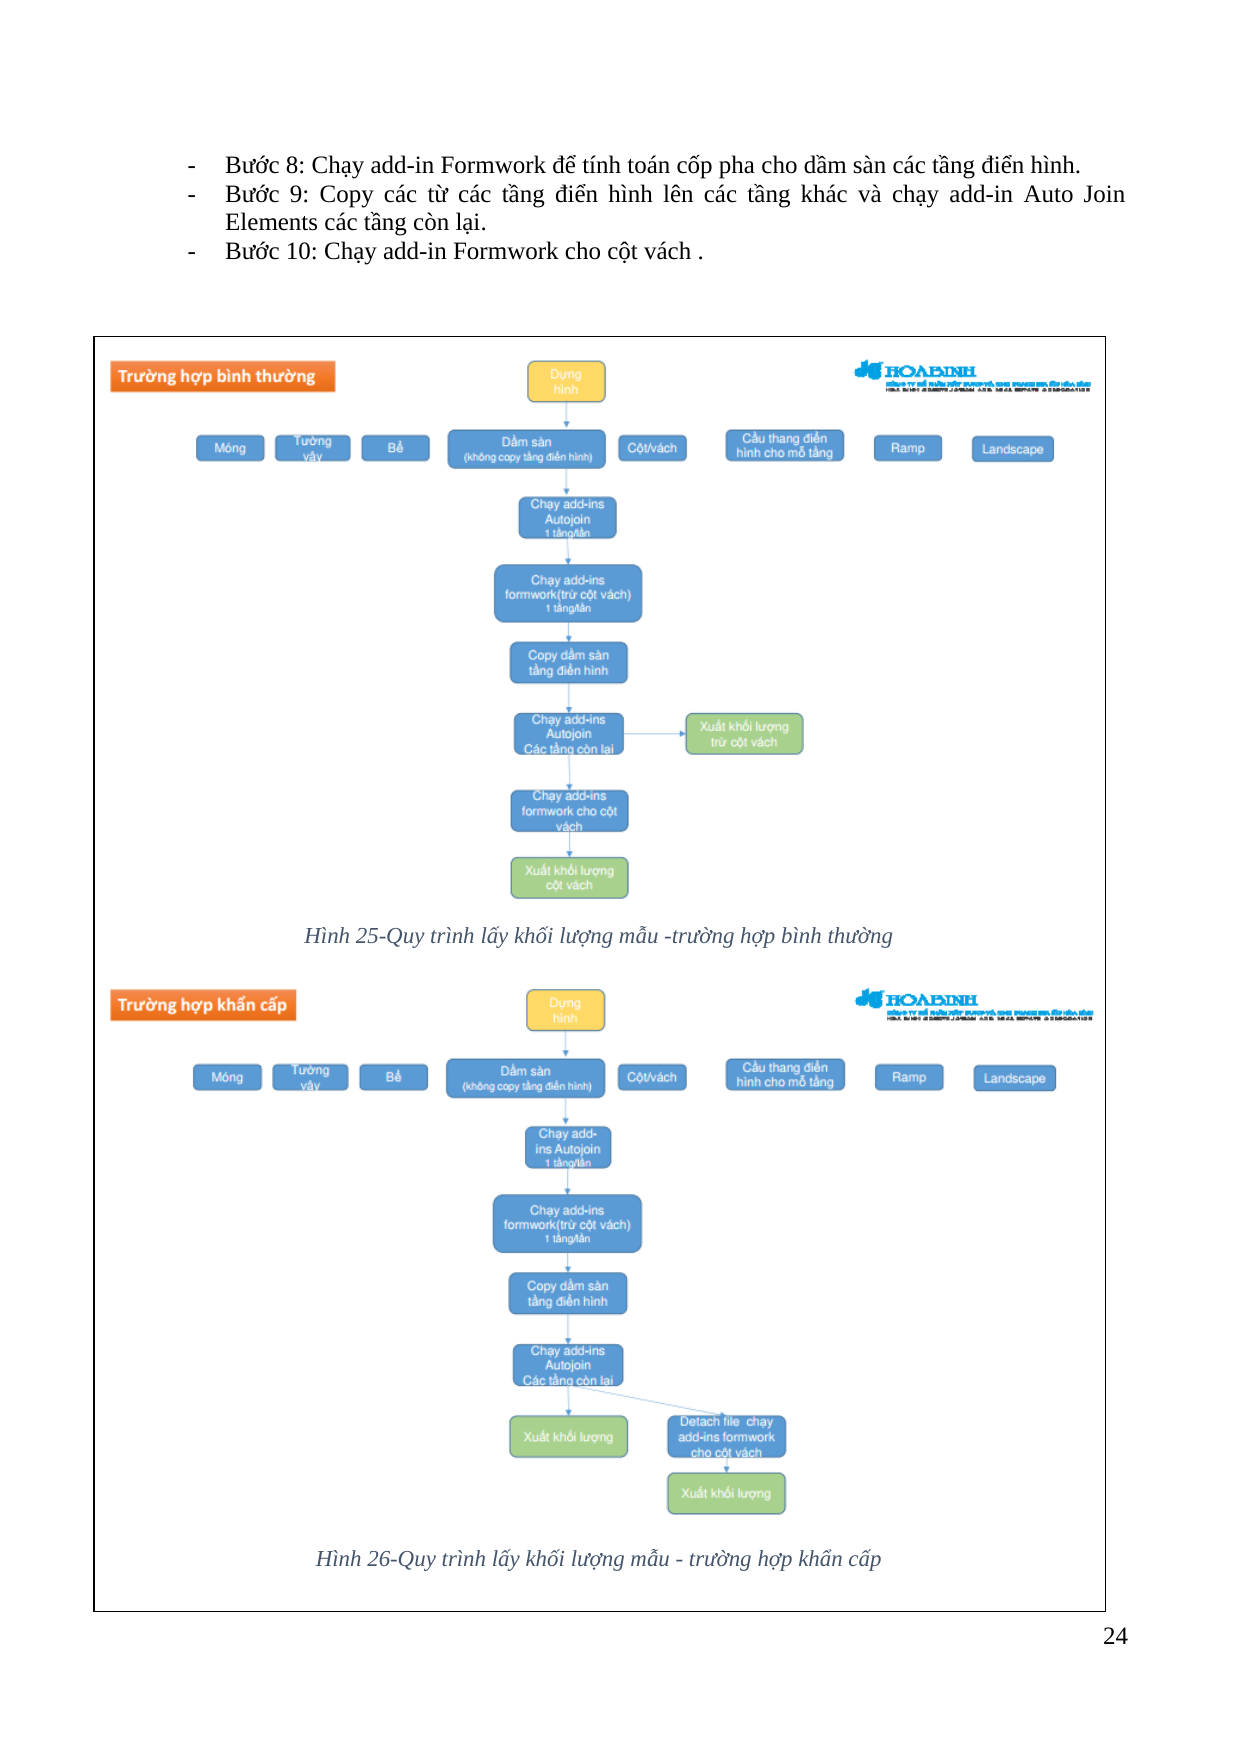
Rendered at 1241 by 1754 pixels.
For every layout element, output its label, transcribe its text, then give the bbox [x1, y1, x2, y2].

list Bước 8: Chạy add-in Formwork để tính toán cốp pha cho dầm sàn các tầng điển hình. [187, 150, 1128, 179]
picture [108, 344, 1097, 906]
list Bước 9: Copy các từ các tầng điển hình lên các tầng khác và chạy add-in Auto Join Elements các tầng còn lại. [187, 179, 1128, 236]
picture [108, 982, 1097, 1529]
list Bước 10: Chạy add-in Formwork cho cột vách . [187, 236, 1128, 265]
